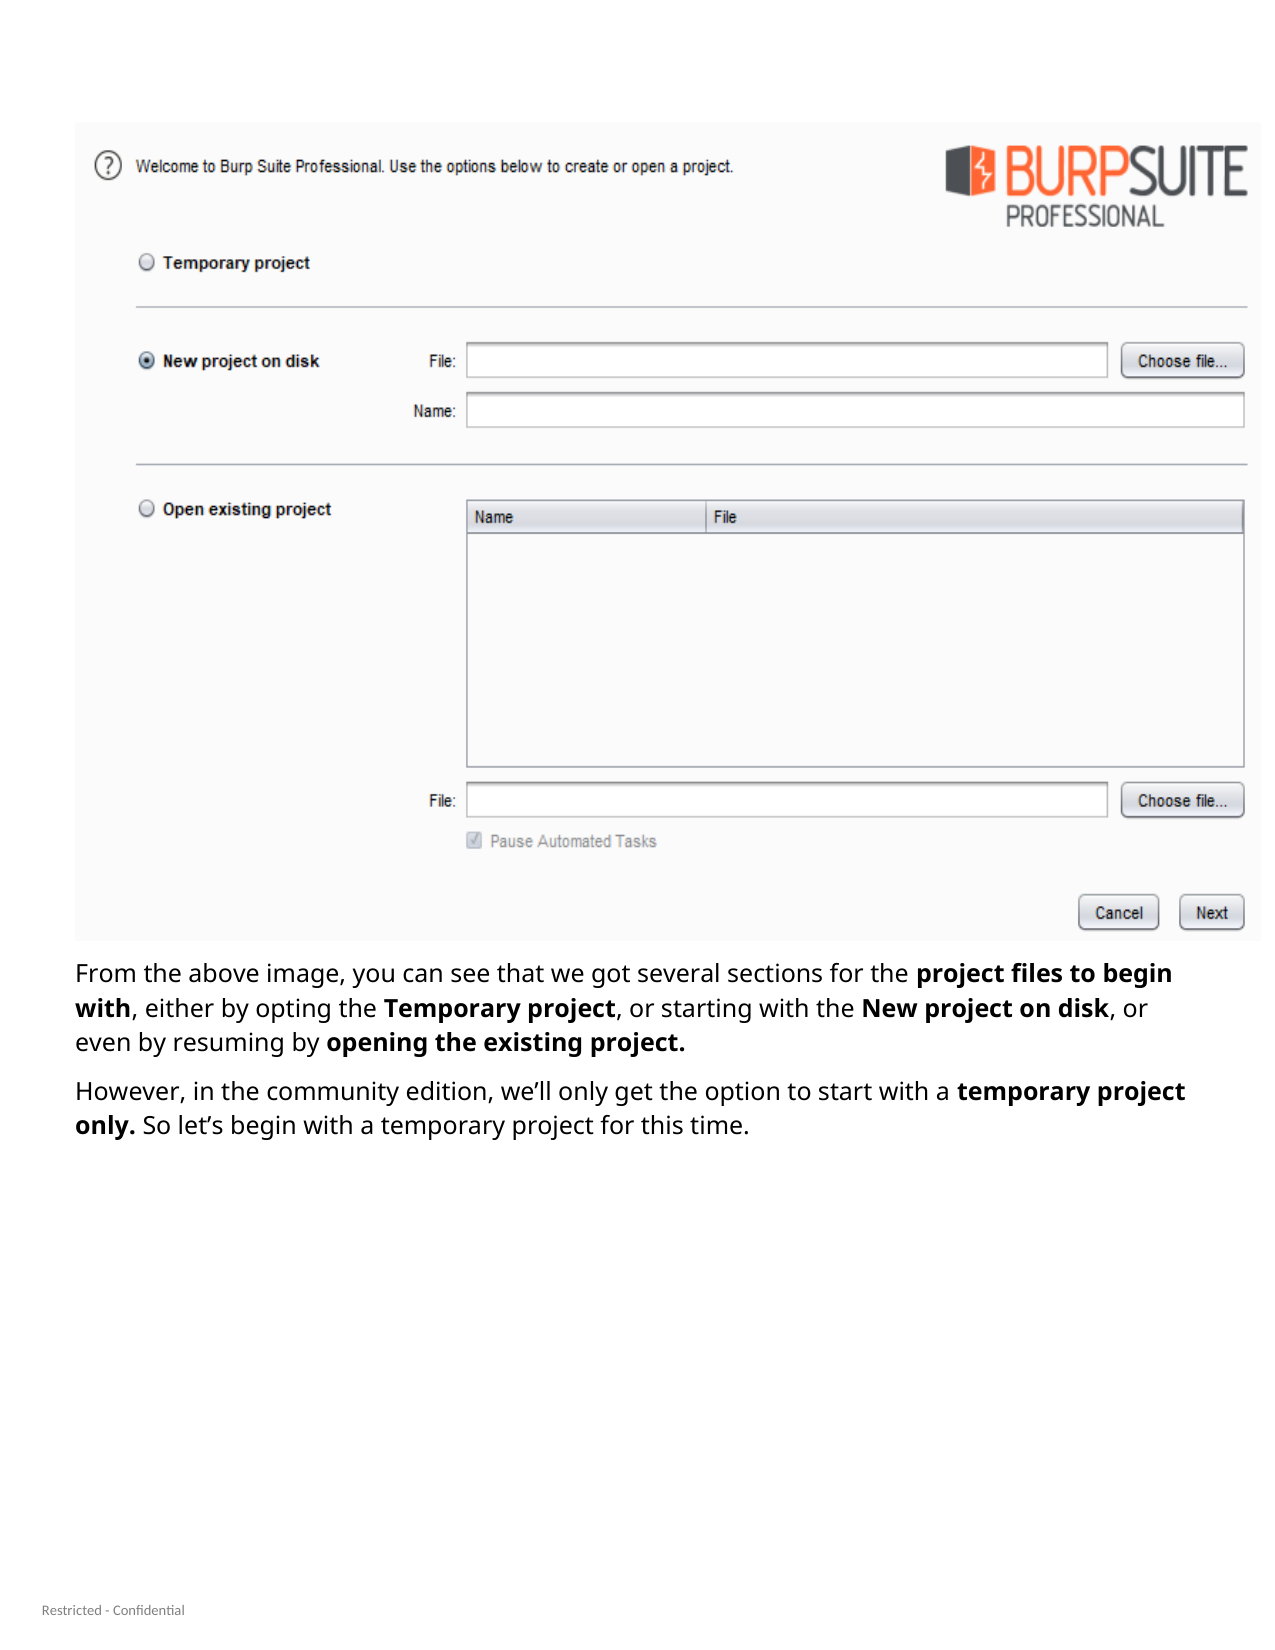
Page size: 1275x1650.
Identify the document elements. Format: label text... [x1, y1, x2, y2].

picture [75, 121, 1262, 941]
text However, in the community edition, we’ll only get the option to start with a temporary project only. So let’s begin with a temporary project for this time. [75, 1074, 1200, 1142]
text From the above image, you can see that we got several sections for the project files to begin with, either by opting the Temporary project, or starting with the New project on disk, or even by resuming by opening the existing project. [75, 956, 1200, 1058]
